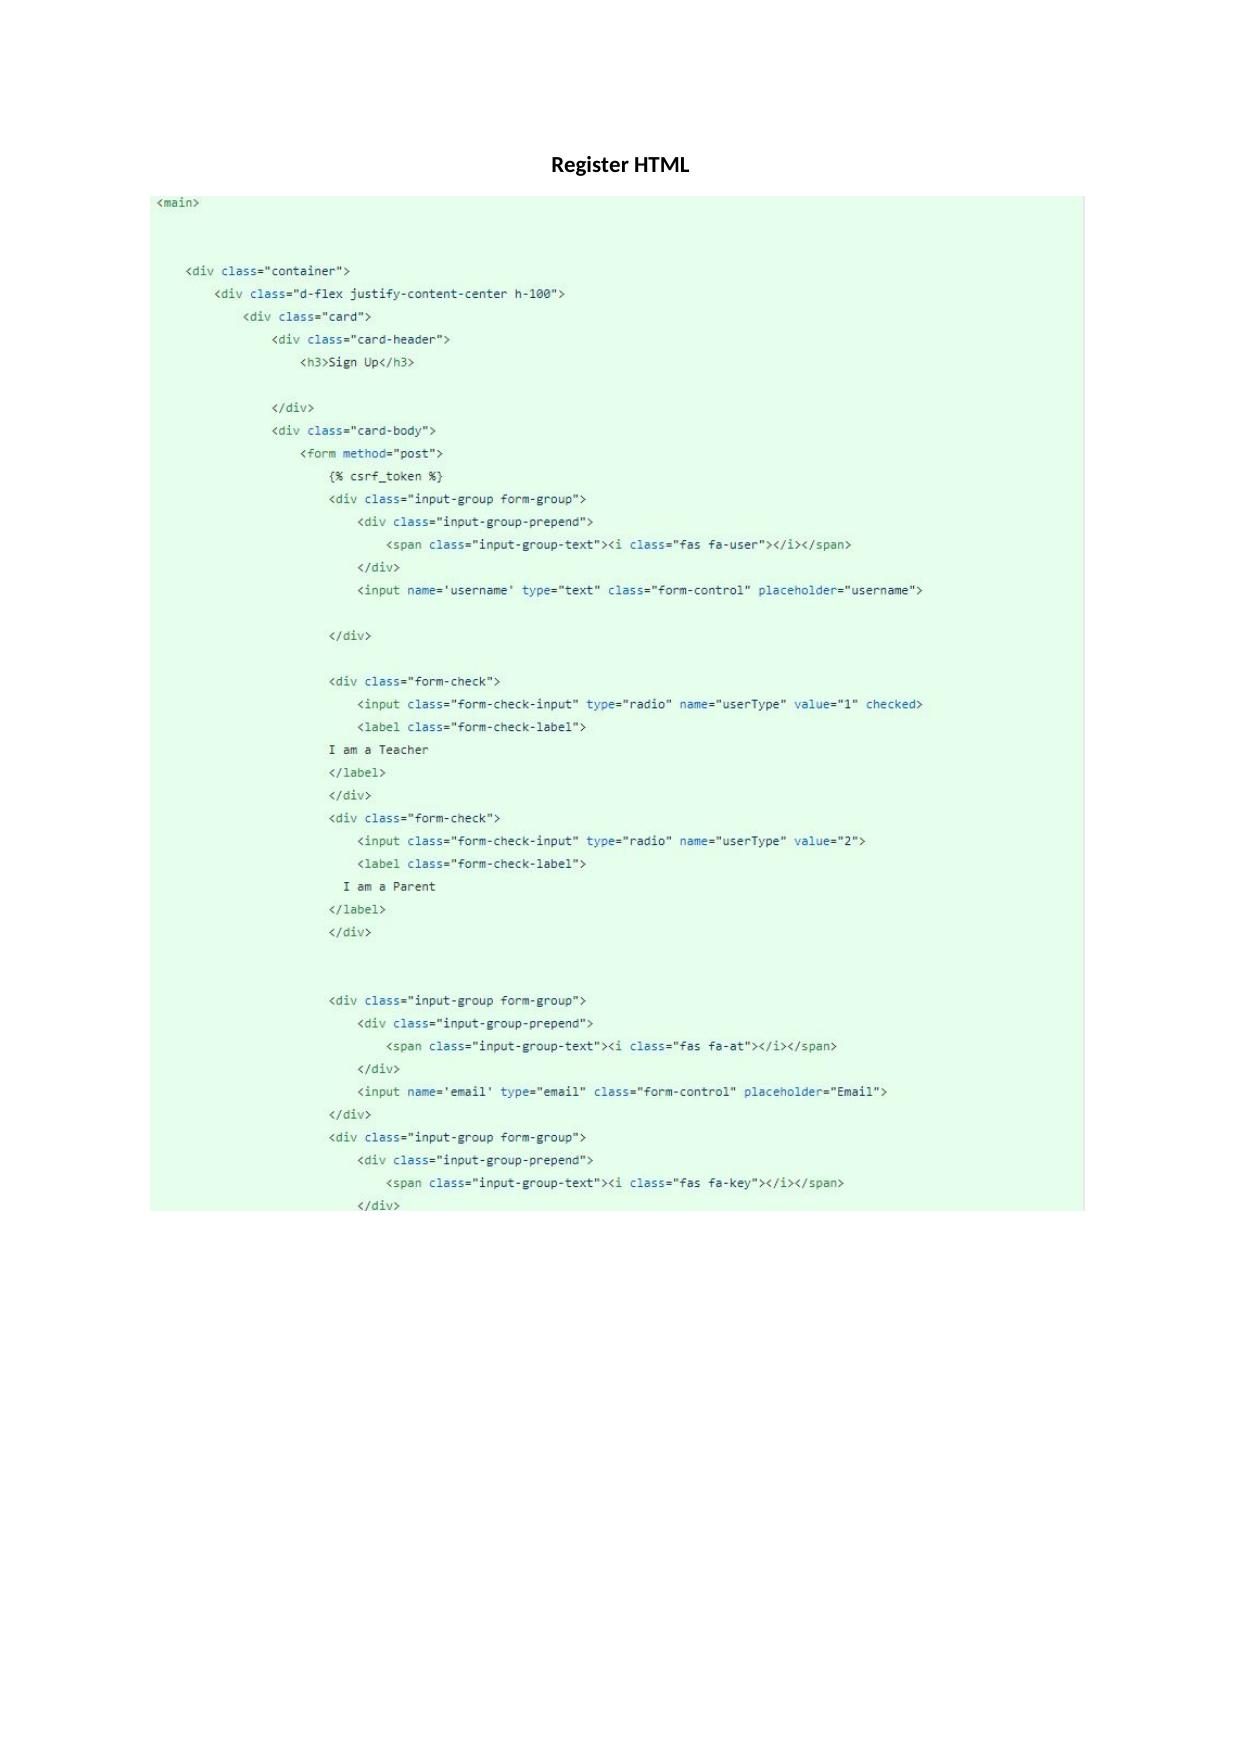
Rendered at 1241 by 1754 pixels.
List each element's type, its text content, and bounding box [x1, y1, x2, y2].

text Register HTML [150, 150, 1090, 178]
picture [150, 196, 1091, 1211]
